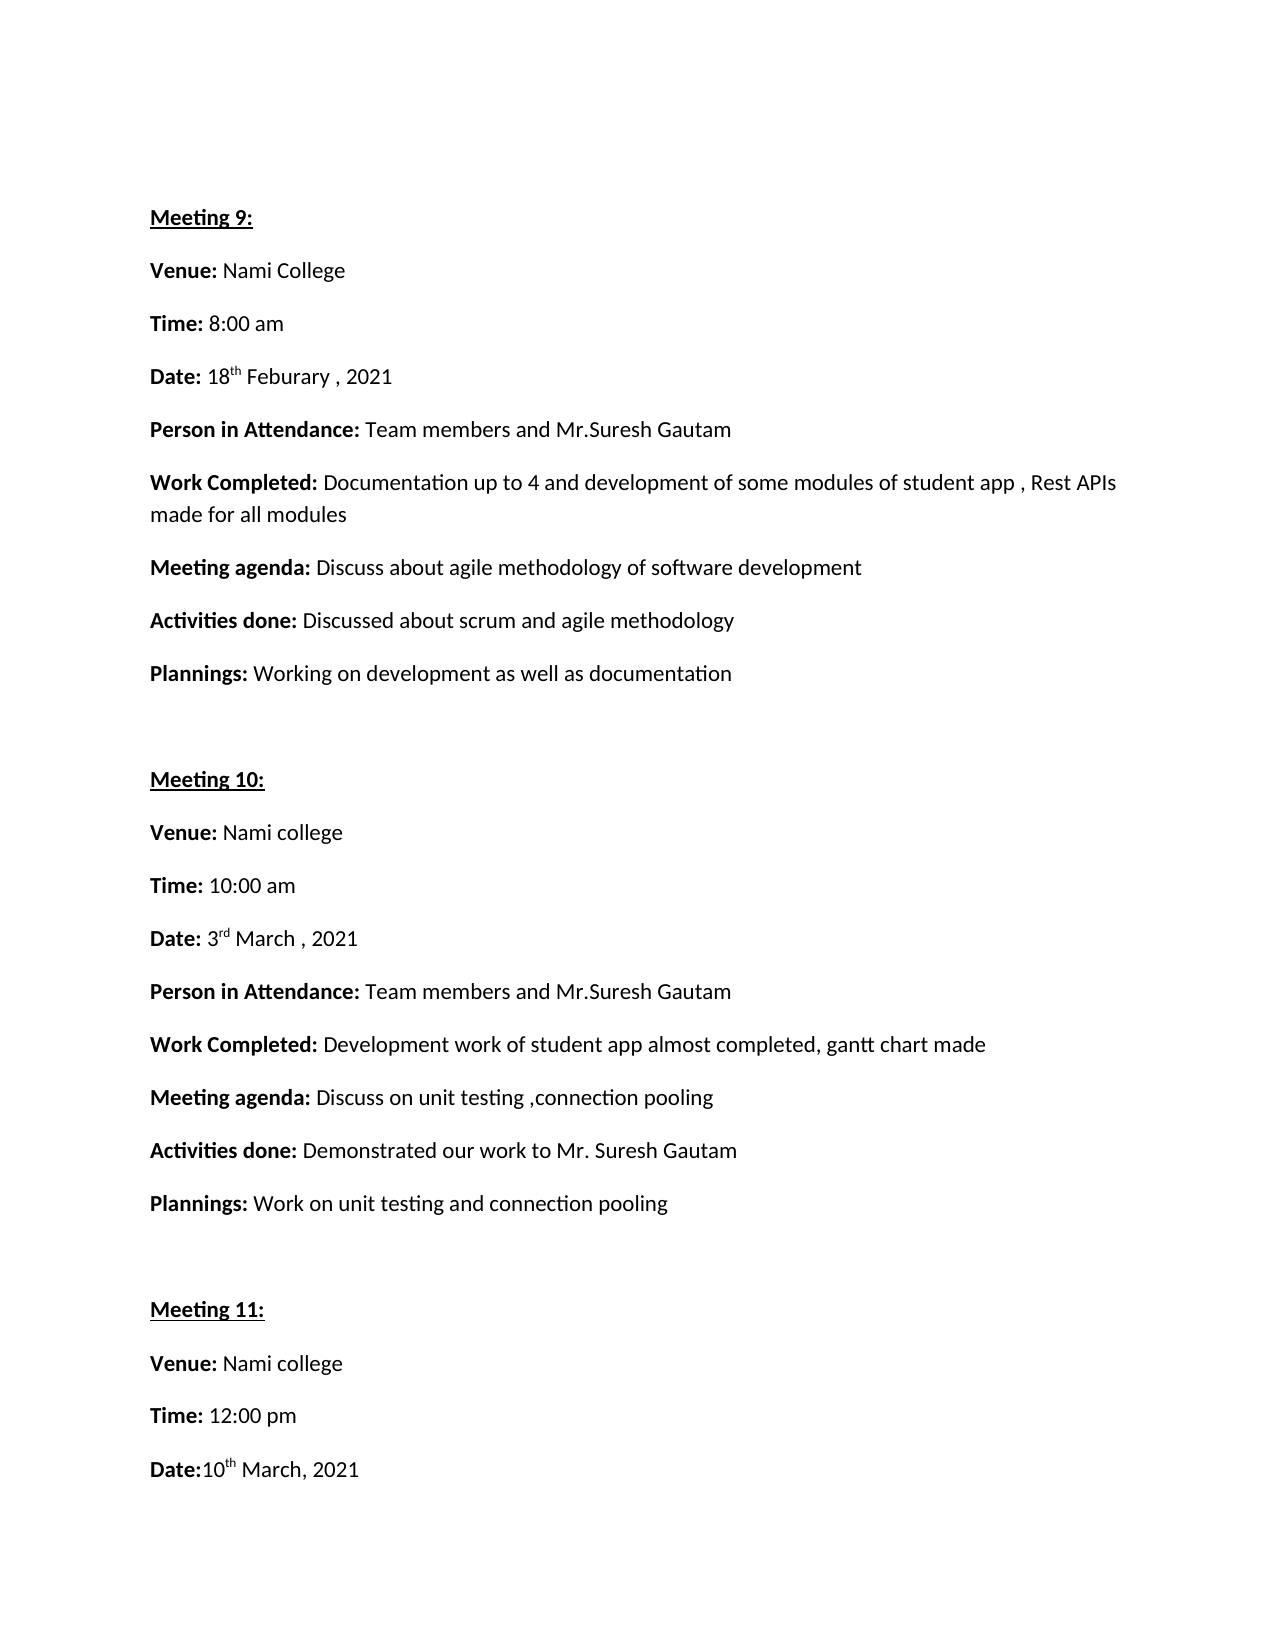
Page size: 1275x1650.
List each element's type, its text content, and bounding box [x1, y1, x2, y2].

text Activities done: Demonstrated our work to Mr. Suresh Gautam [150, 1137, 1125, 1164]
text Venue: Nami college [150, 1349, 1125, 1377]
text Date:10th March, 2021 [150, 1455, 1125, 1483]
text Work Completed: Development work of student app almost completed, gantt chart made [150, 1031, 1125, 1058]
text Venue: Nami college [150, 818, 1125, 846]
text Work Completed: Documentation up to 4 and development of some modules of student app , Rest APIs made for all modules [150, 468, 1125, 528]
text Date: 18th Feburary , 2021 [150, 362, 1125, 390]
text Meeting 9: [150, 203, 1125, 231]
text Venue: Nami College [150, 256, 1125, 284]
text Plannings: Working on development as well as documentation [150, 659, 1125, 687]
text Date: 3rd March , 2021 [150, 924, 1125, 952]
text Time: 10:00 am [150, 871, 1125, 899]
text Plannings: Work on unit testing and connection pooling [150, 1189, 1125, 1218]
text Meeting agenda: Discuss on unit testing ,connection pooling [150, 1083, 1125, 1112]
text Time: 8:00 am [150, 309, 1125, 337]
text Person in Attendance: Team members and Mr.Suresh Gautam [150, 977, 1125, 1006]
text Time: 12:00 pm [150, 1402, 1125, 1430]
text Person in Attendance: Team members and Mr.Suresh Gautam [150, 415, 1125, 443]
text Meeting 10: [150, 765, 1125, 793]
text Activities done: Discussed about scrum and agile methodology [150, 606, 1125, 634]
text Meeting 11: [150, 1296, 1125, 1324]
text Meeting agenda: Discuss about agile methodology of software development [150, 553, 1125, 581]
